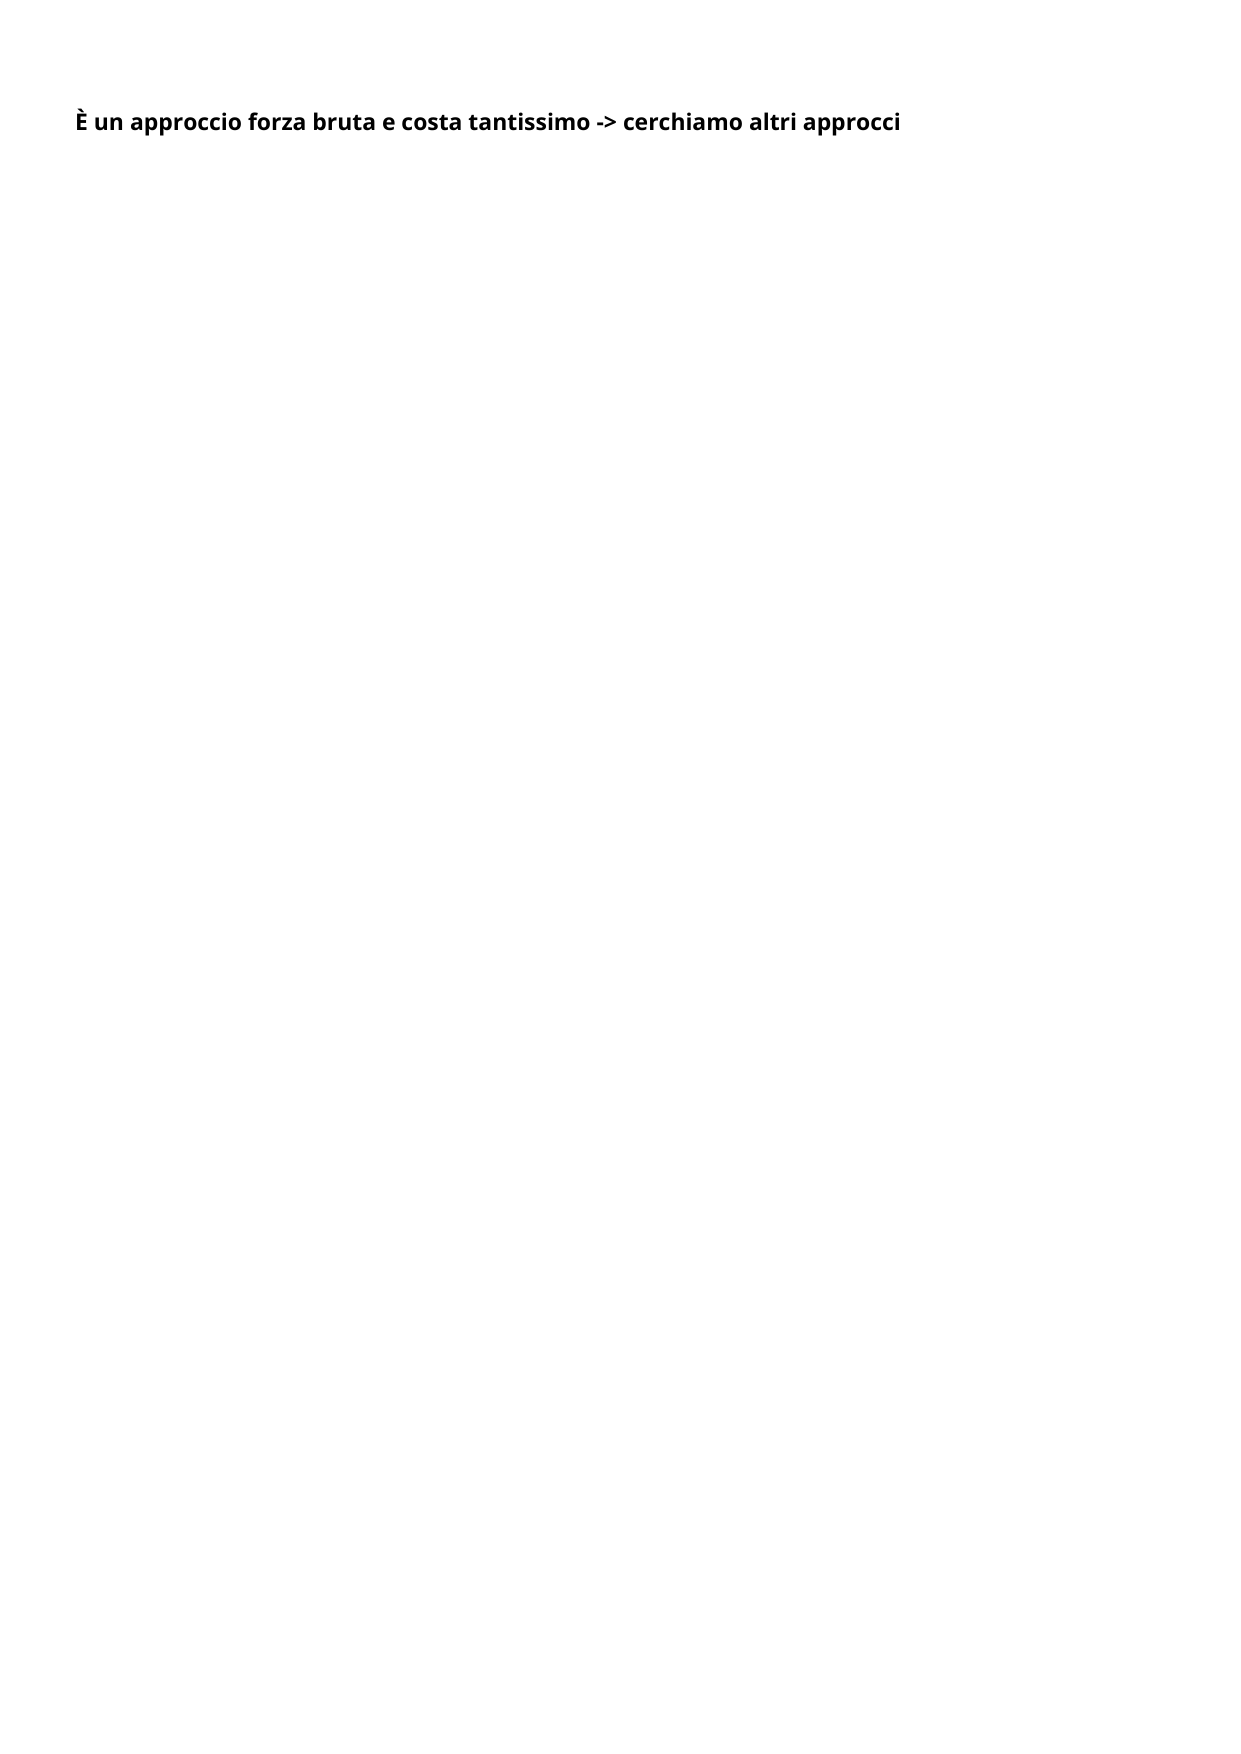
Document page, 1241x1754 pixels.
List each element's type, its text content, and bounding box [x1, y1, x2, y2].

text È un approccio forza bruta e costa tantissimo -> cerchiamo altri approcci [75, 106, 1165, 137]
